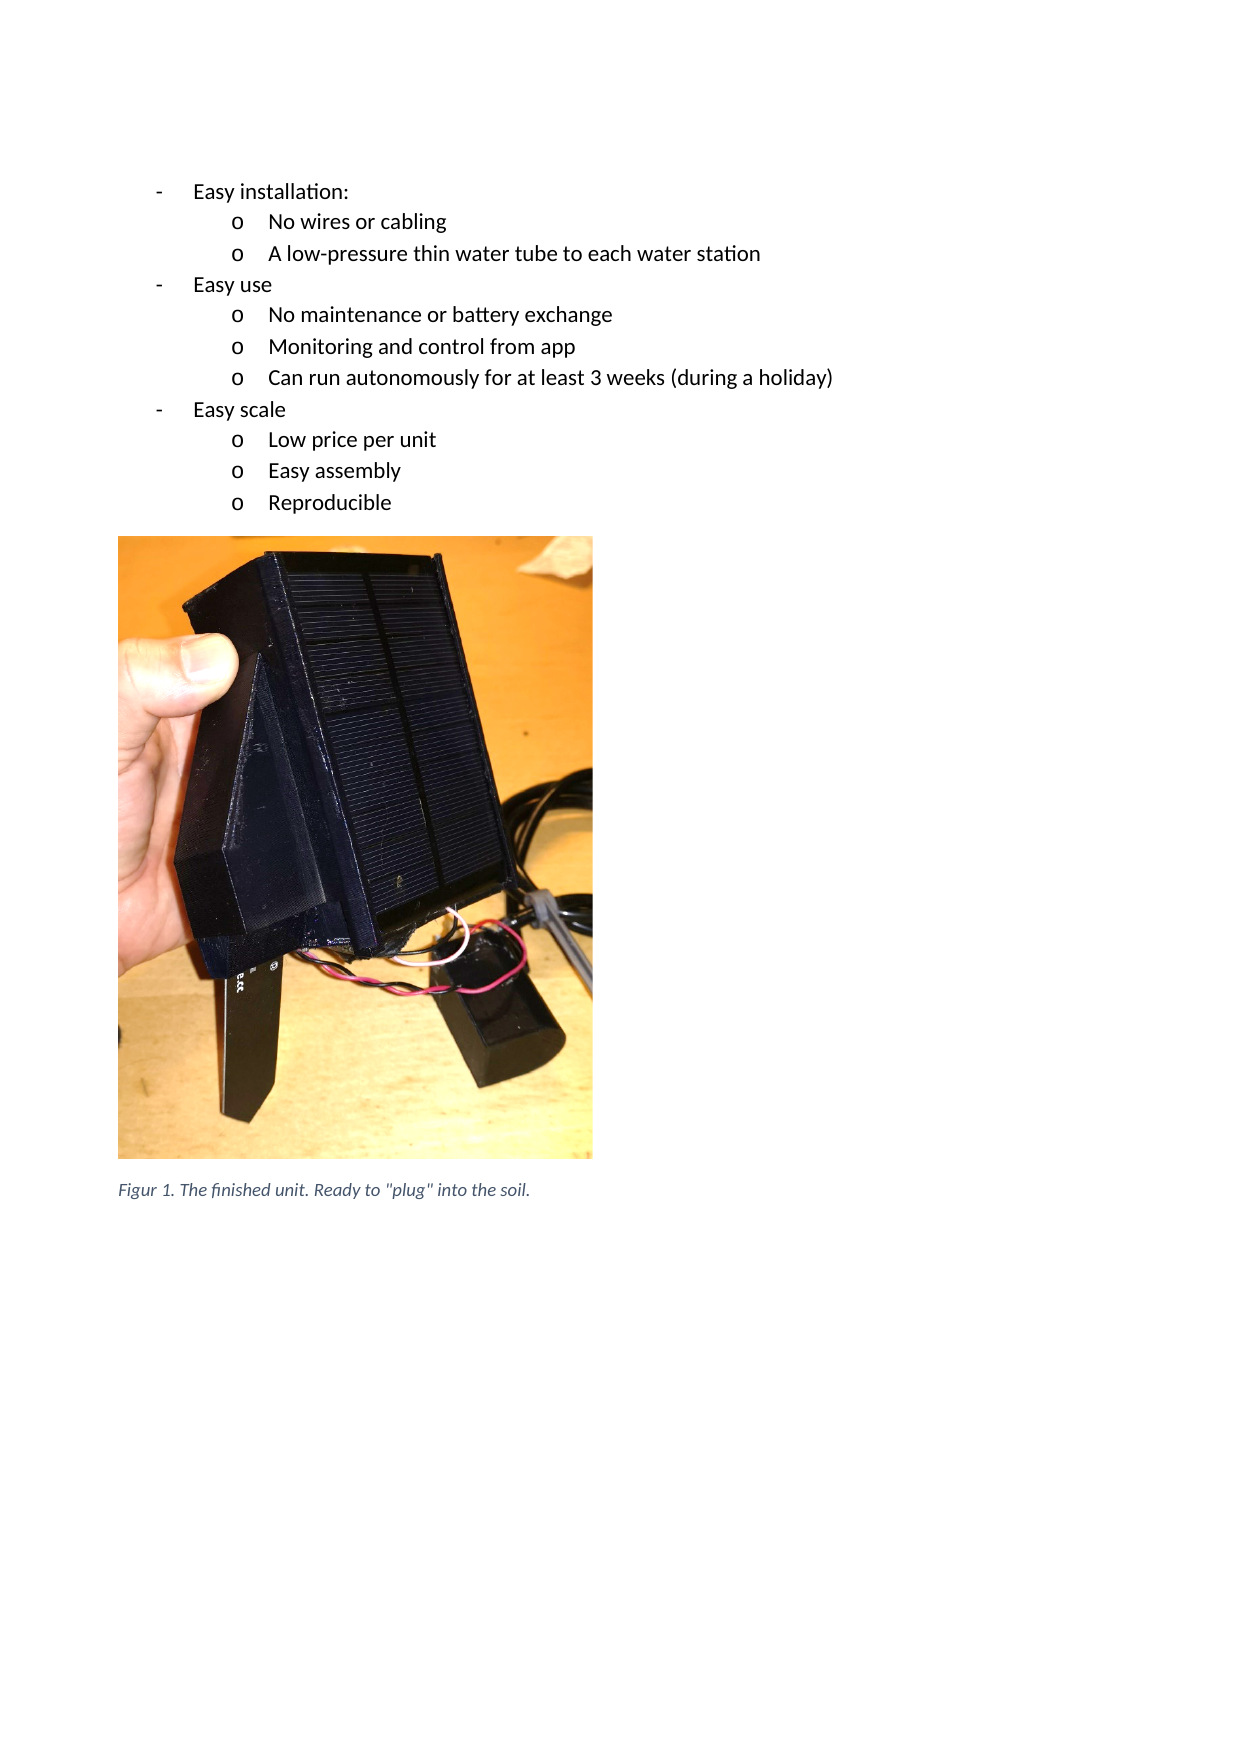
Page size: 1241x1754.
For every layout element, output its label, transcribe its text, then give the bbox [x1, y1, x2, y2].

list Easy installation: [156, 177, 1122, 205]
list No wires or cabling [231, 207, 1122, 237]
list A low-pressure thin water tube to each water station [231, 239, 1122, 268]
text Figur 1. The finished unit. Ready to "plug" into the soil. [118, 1178, 1122, 1201]
picture [118, 536, 593, 1159]
list Monitoring and control from app [231, 332, 1122, 361]
list No maintenance or battery exchange [231, 301, 1122, 330]
list Can run autonomously for at least 3 weeks (during a holiday) [231, 363, 1122, 393]
list Easy assembly [231, 457, 1122, 486]
list Reproducible [231, 488, 1122, 517]
list Easy use [156, 270, 1122, 298]
list Low price per unit [231, 425, 1122, 454]
list Easy scale [156, 395, 1122, 423]
